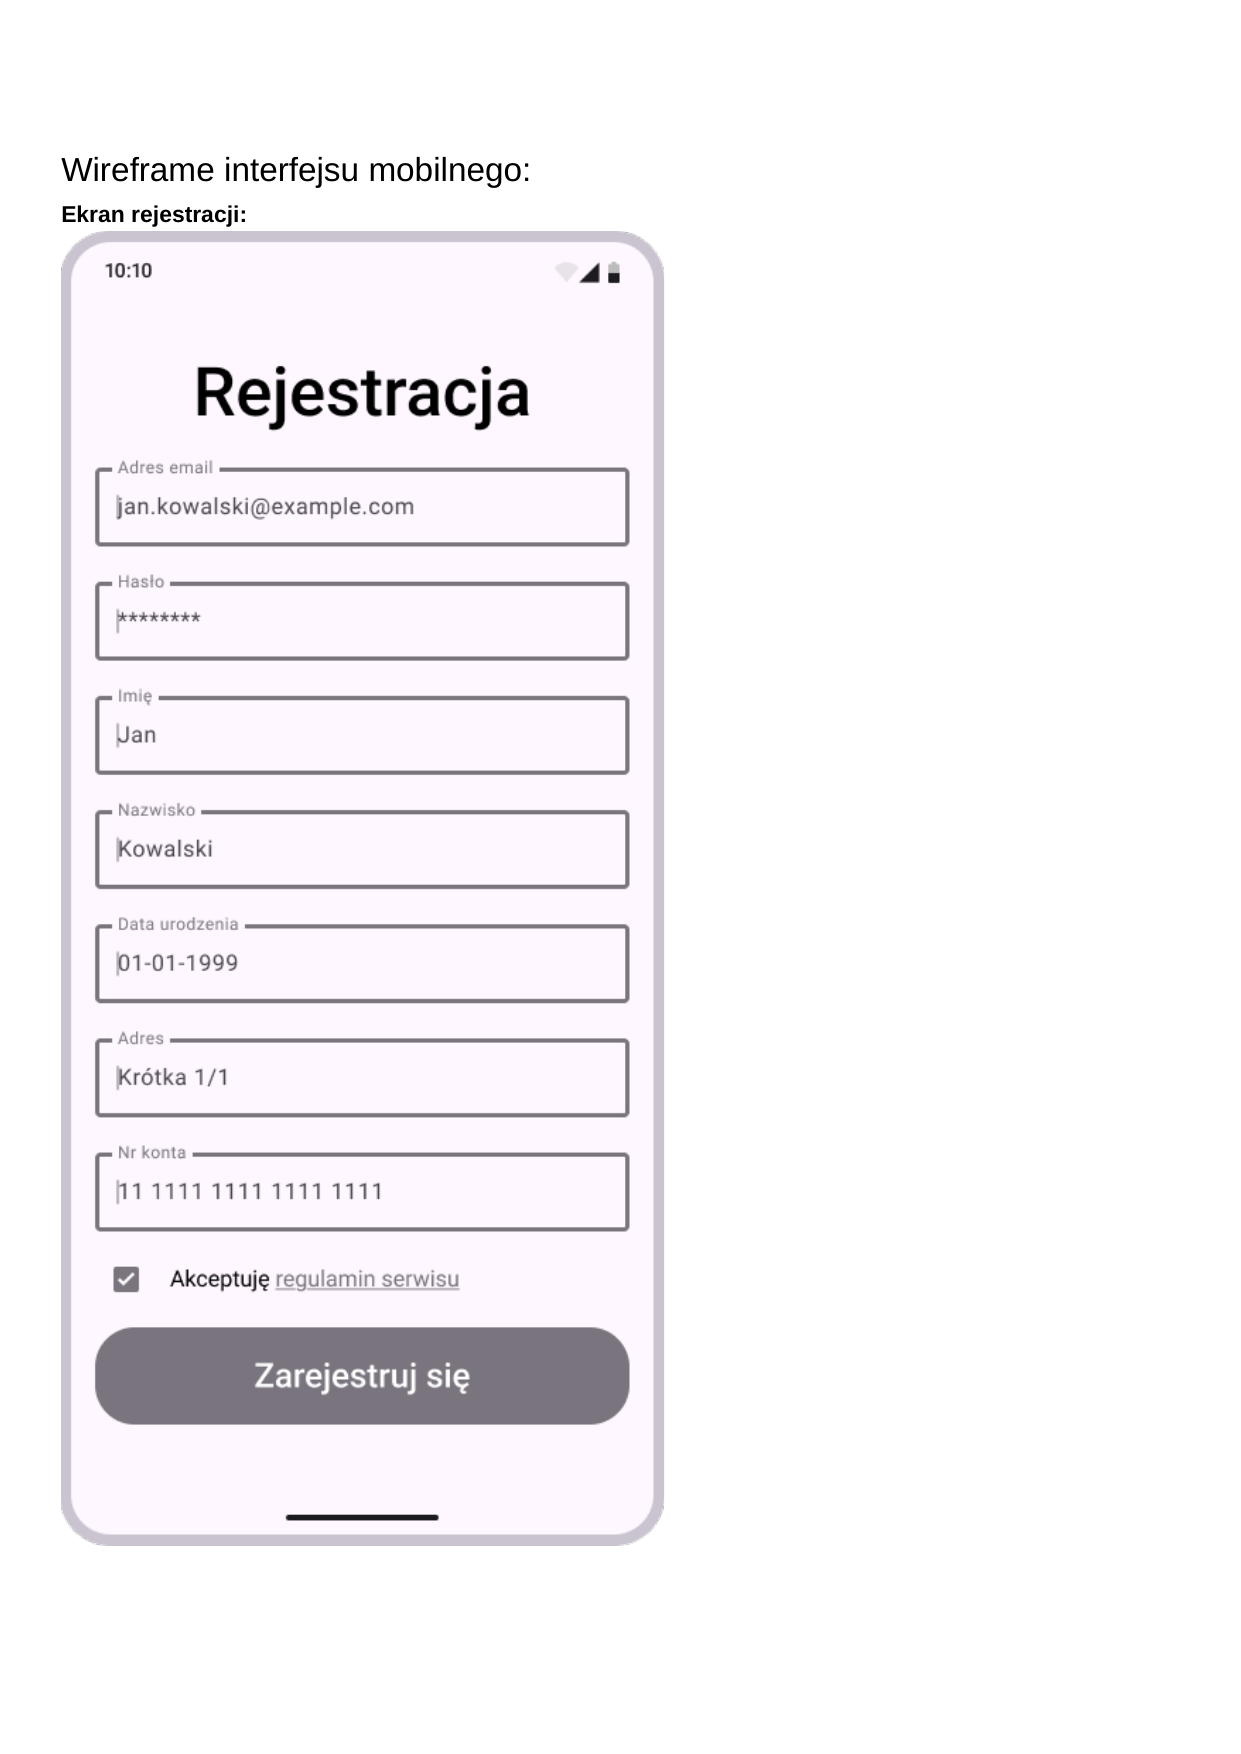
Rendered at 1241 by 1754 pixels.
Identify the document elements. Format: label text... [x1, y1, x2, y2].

subtitle Wireframe interfejsu mobilnego: [61, 150, 1179, 188]
picture [61, 231, 665, 1546]
